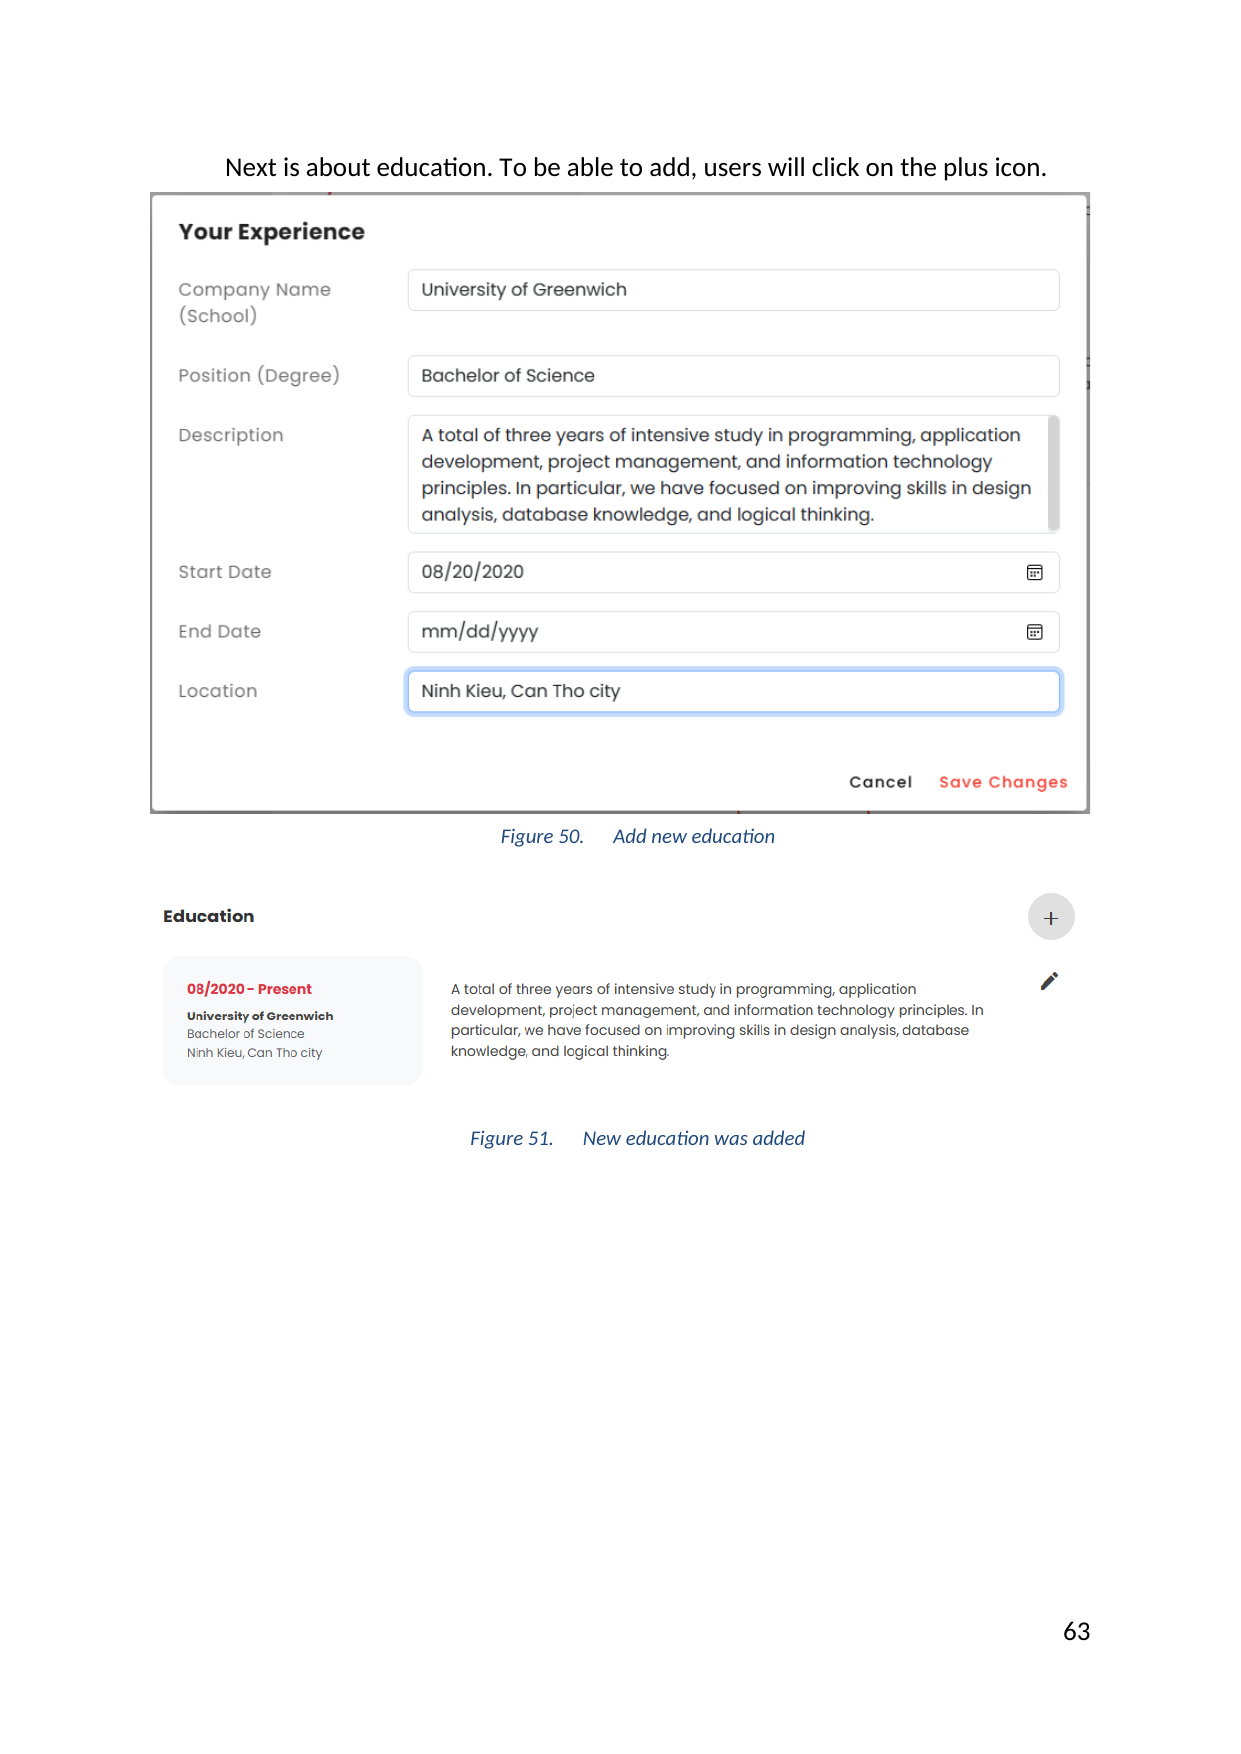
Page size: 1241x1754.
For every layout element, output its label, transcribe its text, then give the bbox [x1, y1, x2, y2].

text New education was added [187, 1125, 1090, 1150]
picture [150, 869, 1091, 1115]
text Next is about education. To be able to add, users will click on the plus icon. [150, 150, 1090, 183]
text Add new education [187, 824, 1090, 849]
picture [150, 192, 1091, 814]
